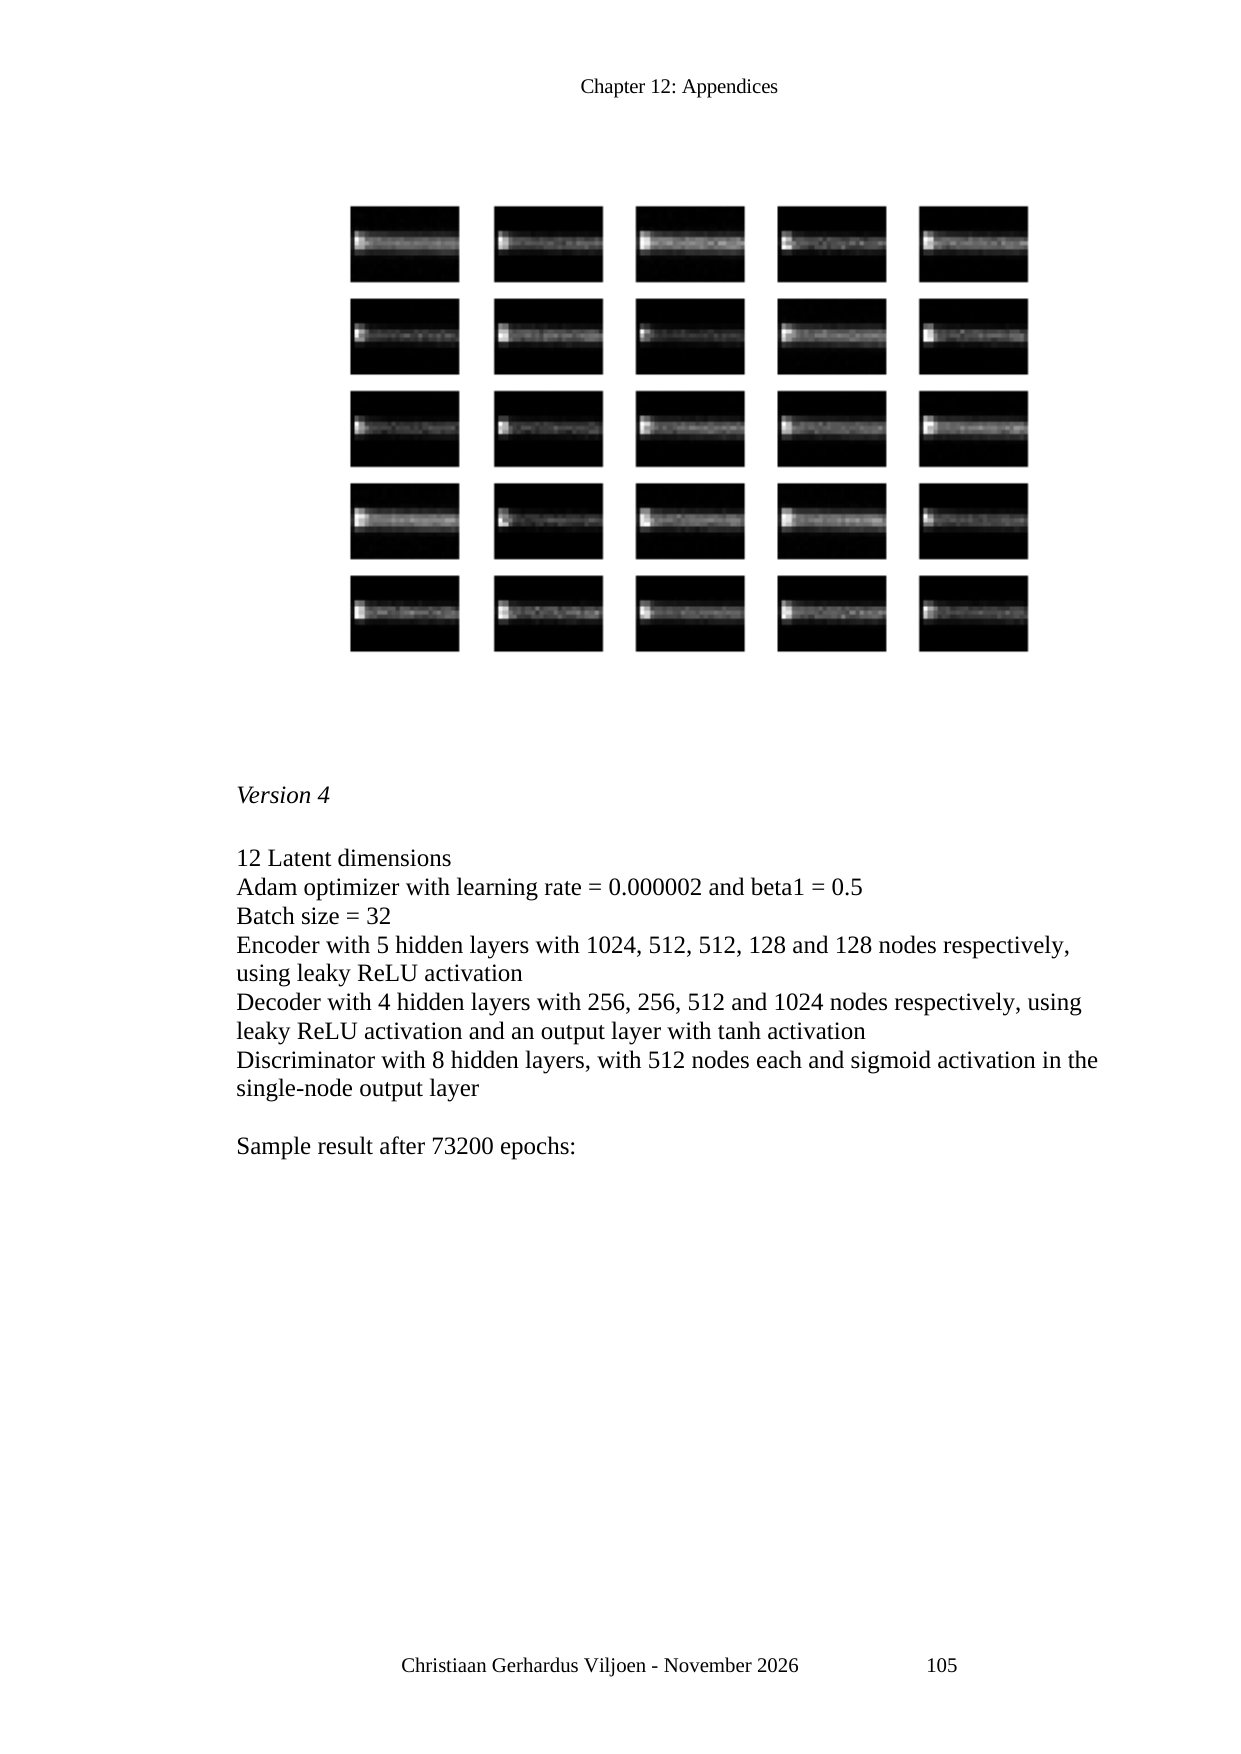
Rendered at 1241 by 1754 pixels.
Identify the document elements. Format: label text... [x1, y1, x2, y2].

text Adam optimizer with learning rate = 0.000002 and beta1 = 0.5 [236, 872, 1122, 901]
text Discriminator with 8 hidden layers, with 512 nodes each and sigmoid activation in the single-node output layer [236, 1045, 1122, 1102]
text Decoder with 4 hidden layers with 256, 256, 512 and 1024 nodes respectively, using leaky ReLU activation and an output layer with tanh activation [236, 987, 1122, 1045]
picture [236, 135, 1123, 726]
text Encoder with 5 hidden layers with 1024, 512, 512, 128 and 128 nodes respectively, using leaky ReLU activation [236, 930, 1122, 987]
text Sample result after 73200 epochs: [236, 1131, 1122, 1160]
text 12 Latent dimensions [236, 843, 1122, 872]
subtitle Version 4 [236, 780, 1122, 808]
text Batch size = 32 [236, 901, 1122, 930]
